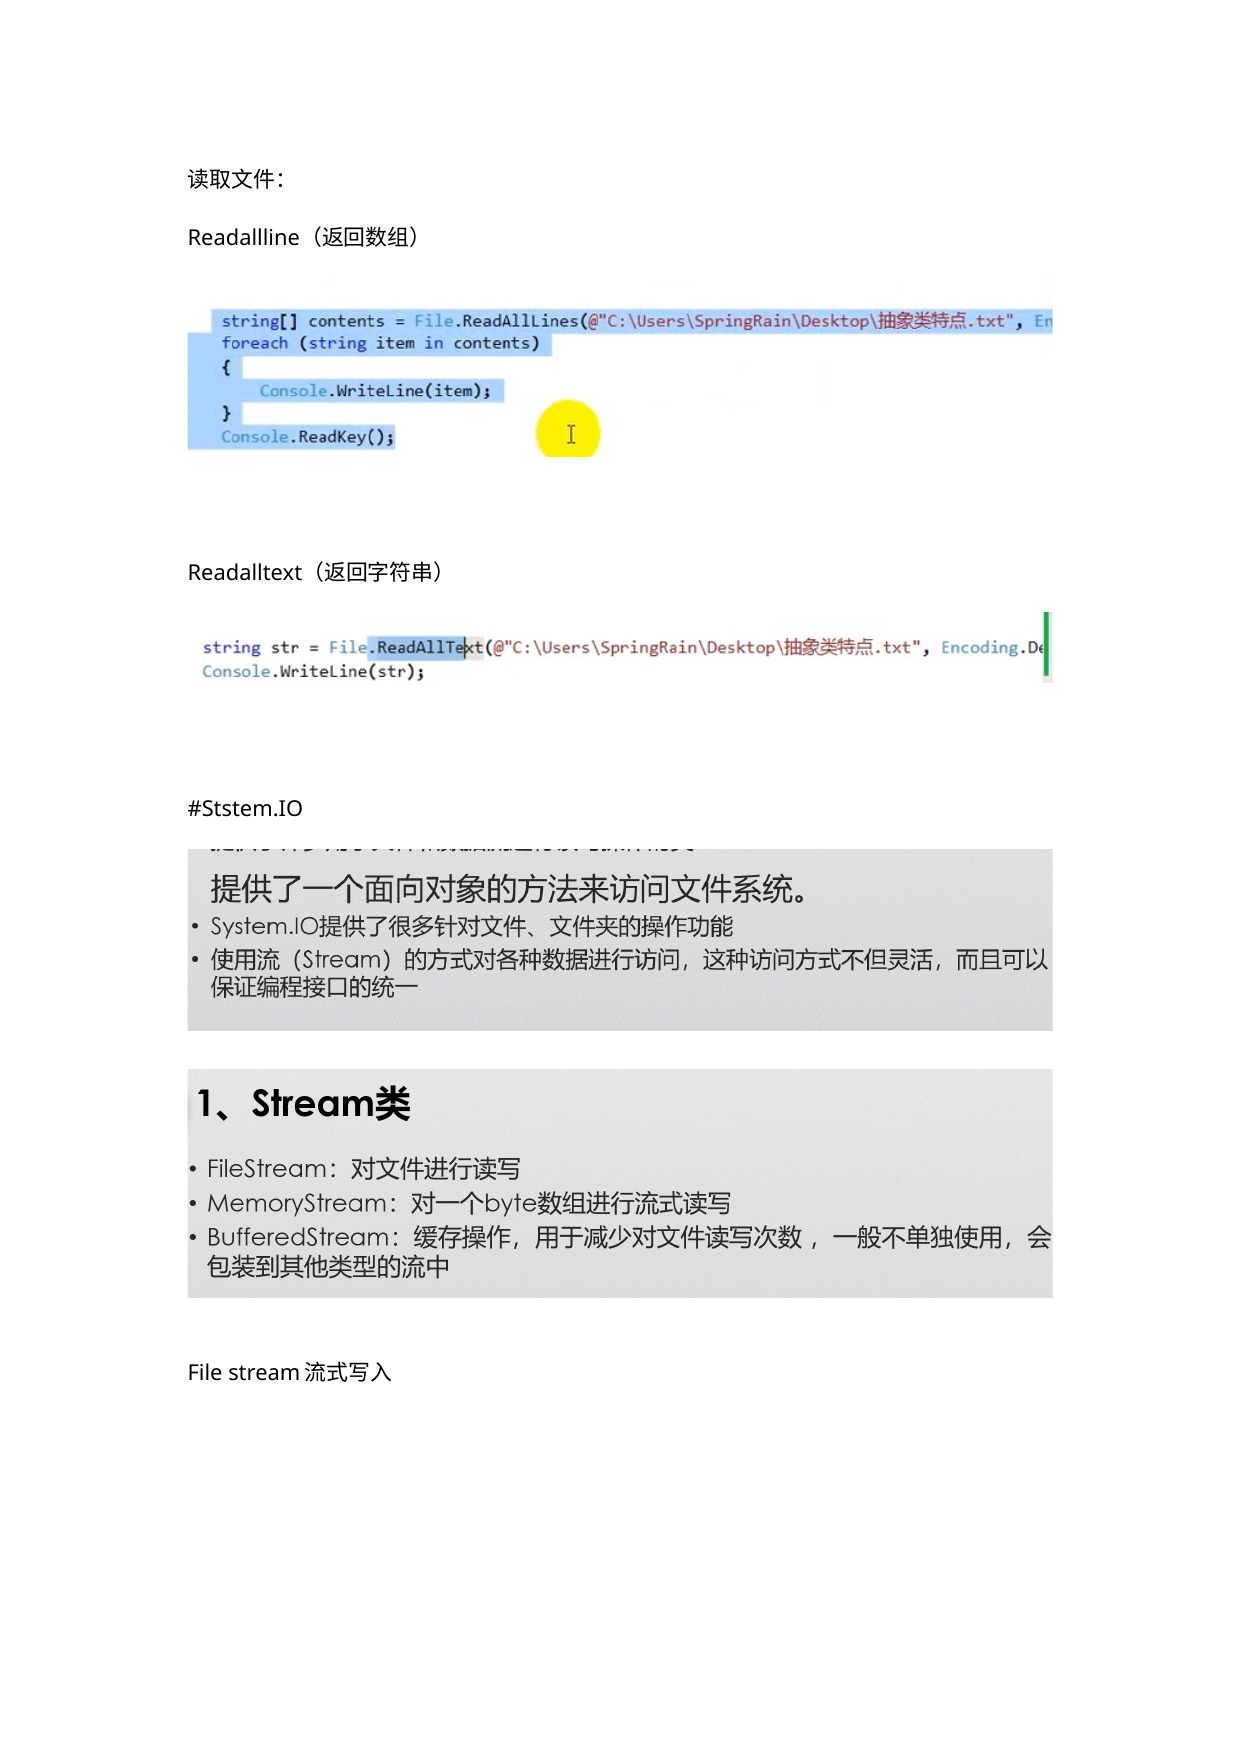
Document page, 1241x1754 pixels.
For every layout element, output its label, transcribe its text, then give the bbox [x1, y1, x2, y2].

text File stream流式写入 [187, 1354, 1053, 1387]
picture [187, 277, 1053, 457]
text Readallline（返回数组） [187, 219, 1053, 252]
text Readalltext（返回字符串） [187, 554, 1053, 587]
text #Ststem.IO [187, 792, 1053, 824]
picture [187, 849, 1053, 1031]
text 读取文件： [187, 162, 1053, 194]
picture [187, 612, 1053, 683]
picture [187, 1069, 1053, 1298]
